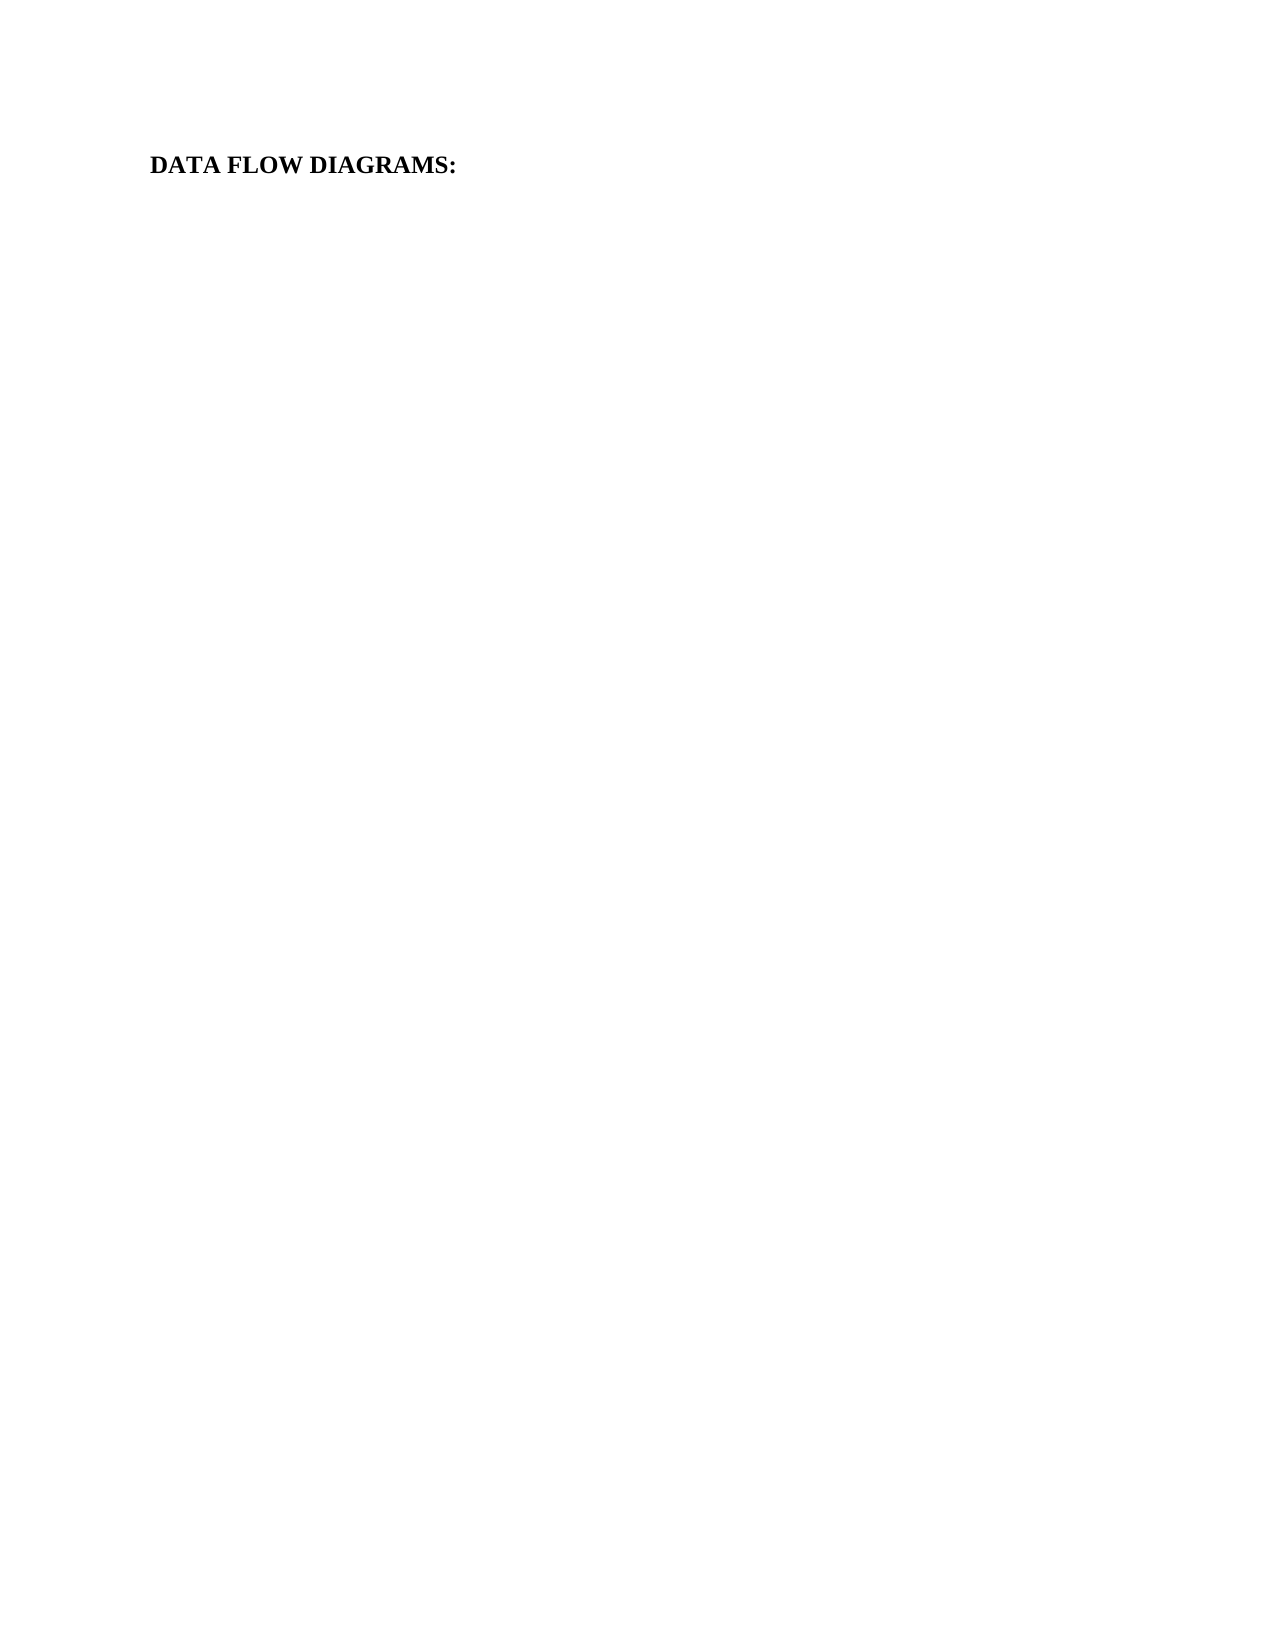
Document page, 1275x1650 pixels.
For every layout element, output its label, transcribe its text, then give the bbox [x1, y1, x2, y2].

text DATA FLOW DIAGRAMS: [150, 150, 1125, 179]
